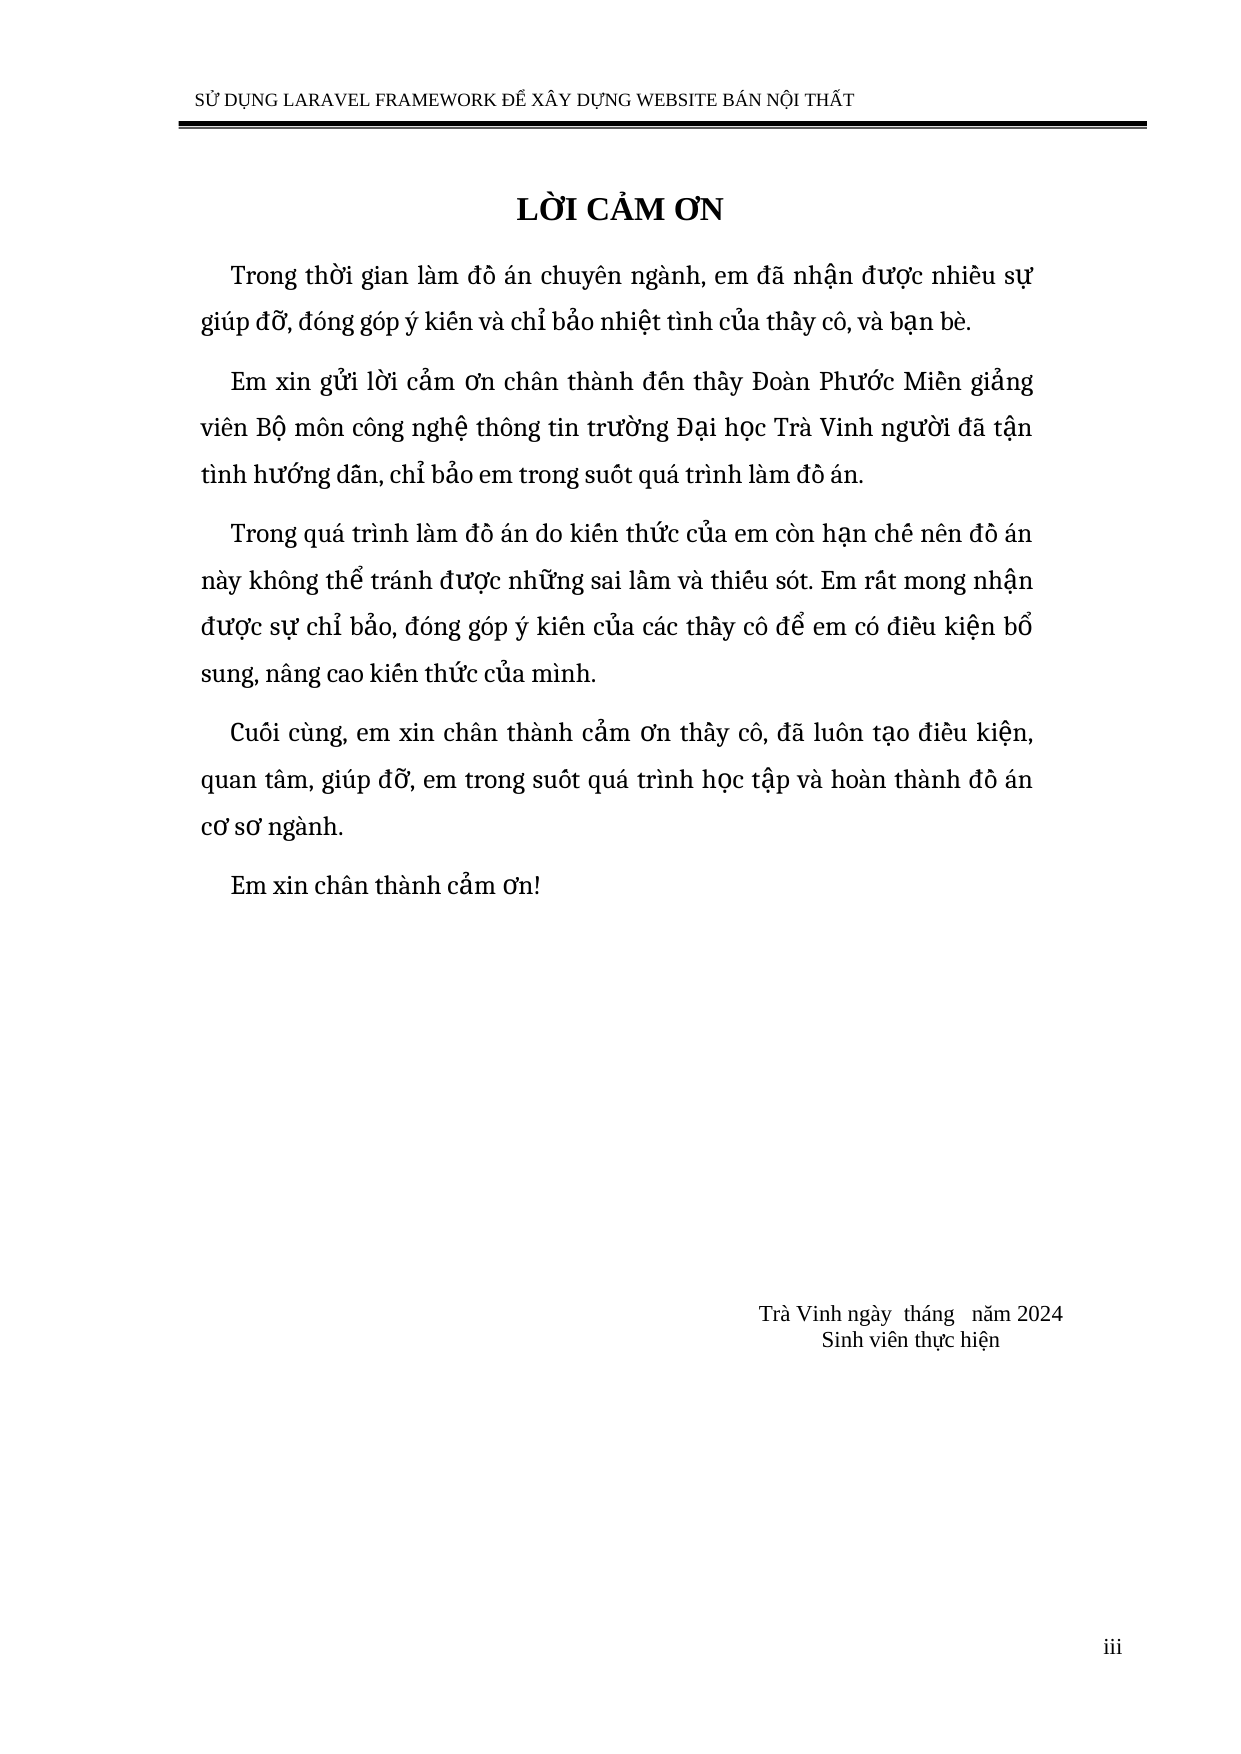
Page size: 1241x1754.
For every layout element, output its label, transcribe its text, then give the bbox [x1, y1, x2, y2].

text Trong thời gian làm đồ án chuyên ngành, em đã nhận được nhiều sự giúp đỡ, đóng góp ý kiến và chỉ bảo nhiệt tình của thầy cô, và bạn bè. [201, 260, 1033, 337]
text Em xin chân thành cảm ơn! [201, 870, 1033, 901]
text Em xin gửi lời cảm ơn chân thành đến thầy Đoàn Phước Miền giảng viên Bộ môn công nghệ thông tin trường Đại học Trà Vinh người đã tận tình hướng dẫn, chỉ bảo em trong suốt quá trình làm đồ án. [201, 366, 1033, 490]
text Trong quá trình làm đồ án do kiến thức của em còn hạn chế nên đồ án này không thể tránh được những sai lầm và thiếu sót. Em rất mong nhận được sự chỉ bảo, đóng góp ý kiến của các thầy cô để em có điều kiện bổ sung, nâng cao kiến thức của mình. [201, 518, 1033, 689]
text Cuối cùng, em xin chân thành cảm ơn thầy cô, đã luôn tạo điều kiện, quan tâm, giúp đỡ, em trong suốt quá trình học tập và hoàn thành đồ án cơ sơ ngành. [201, 717, 1033, 842]
text LỜI CẢM ƠN [118, 190, 1122, 228]
